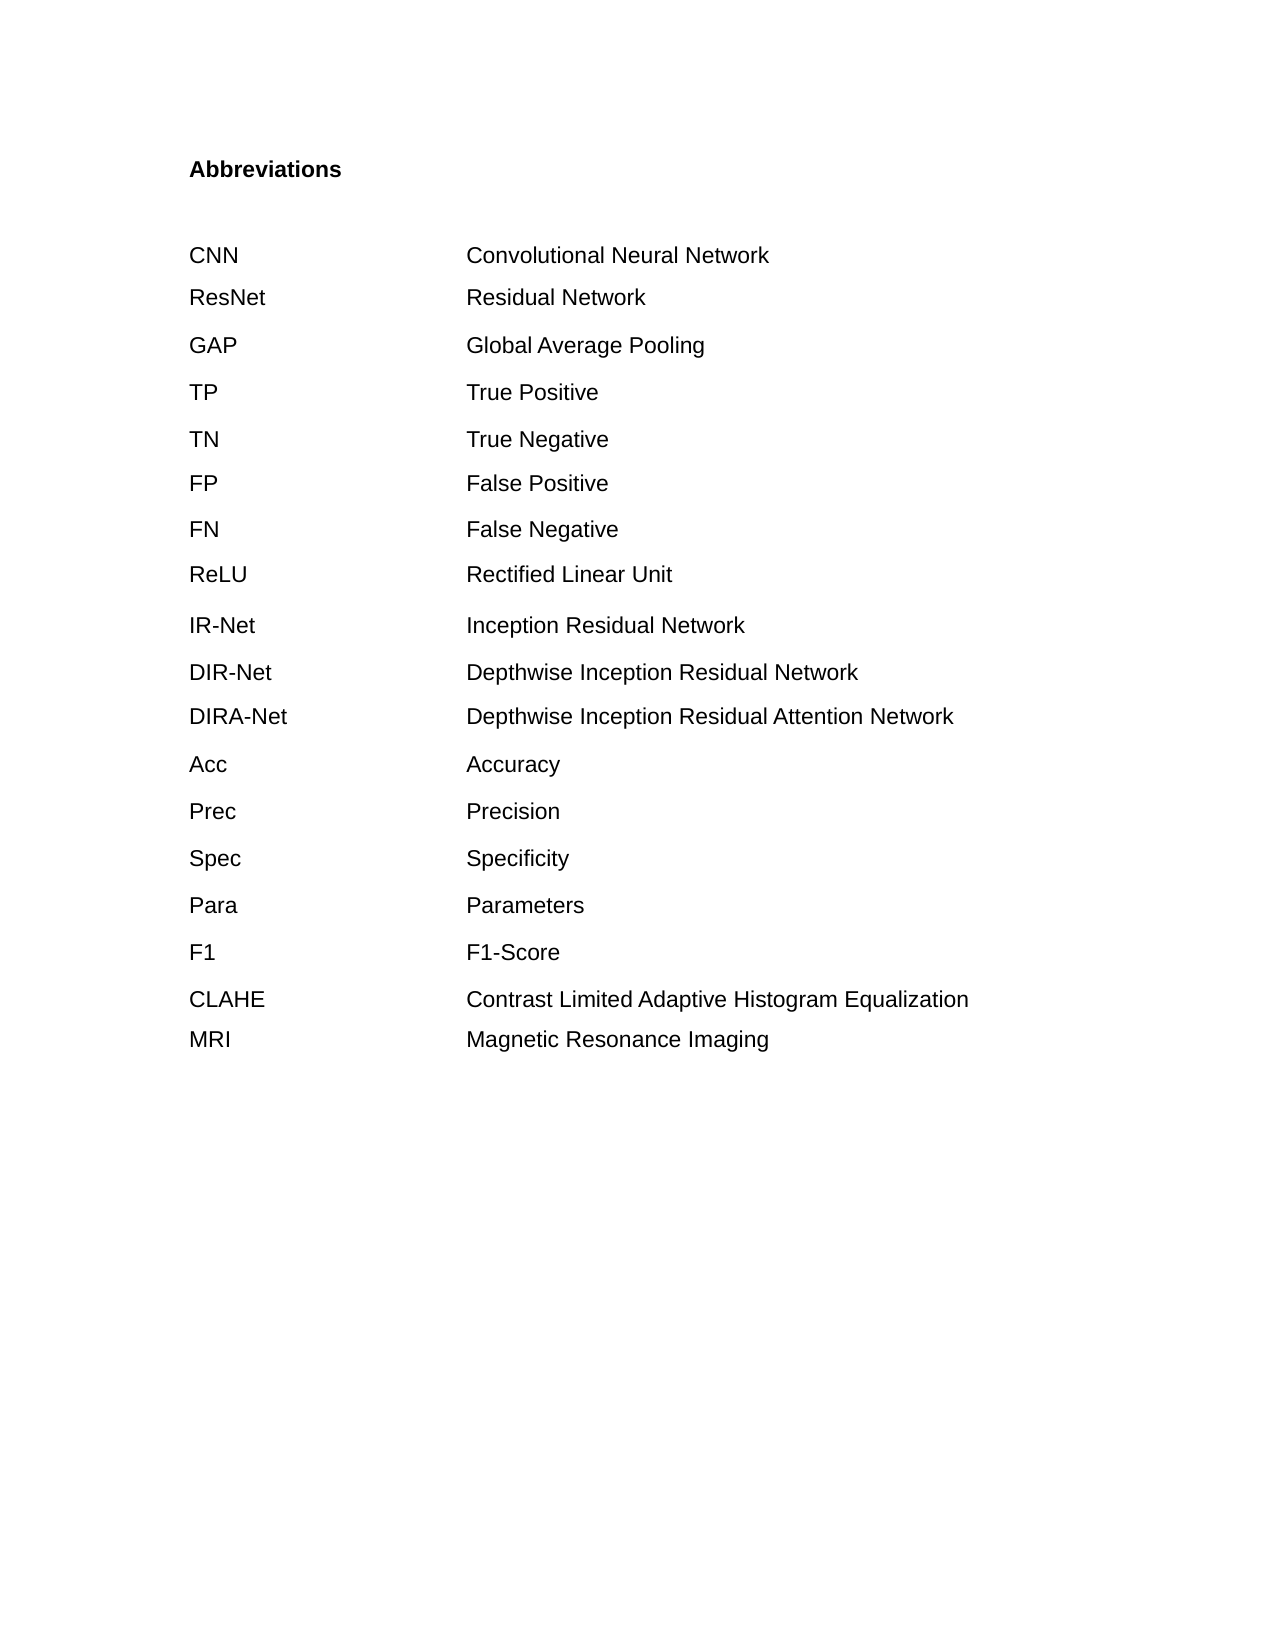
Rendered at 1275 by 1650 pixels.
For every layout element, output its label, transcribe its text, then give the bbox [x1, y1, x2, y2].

table_cell ResNet [178, 279, 454, 326]
table_cell Depthwise Inception Residual Network [455, 653, 1097, 697]
table_cell Inception Residual Network [455, 606, 1097, 652]
table_cell DIRA-Net [178, 698, 454, 745]
table_cell Magnetic Resonance Imaging [455, 1020, 1097, 1058]
table_cell Acc [178, 746, 454, 792]
table_cell Depthwise Inception Residual Attention Network [455, 698, 1097, 745]
table_cell Rectified Linear Unit [455, 556, 1097, 605]
table_cell Spec [178, 840, 454, 885]
table_cell FN [178, 510, 454, 555]
table_cell GAP [178, 327, 454, 373]
table_header CNN [178, 236, 454, 277]
table_cell Accuracy [455, 746, 1097, 792]
table_cell Global Average Pooling [455, 327, 1097, 373]
table_cell IR-Net [178, 606, 454, 652]
subtitle Abbreviations [189, 150, 1086, 187]
table_cell ReLU [178, 556, 454, 605]
table_cell Specificity [455, 840, 1097, 885]
table_header Convolutional Neural Network [455, 236, 1097, 277]
table_cell F1-Score [455, 933, 1097, 979]
table_cell F1 [178, 933, 454, 979]
table_cell Para [178, 886, 454, 932]
table_cell True Positive [455, 374, 1097, 419]
table_cell Prec [178, 793, 454, 838]
table_cell Residual Network [455, 279, 1097, 326]
table_cell Precision [455, 793, 1097, 838]
table_cell FP [178, 465, 454, 509]
table_cell True Negative [455, 420, 1097, 463]
table_cell Contrast Limited Adaptive Histogram Equalization [455, 980, 1097, 1019]
table_cell False Negative [455, 510, 1097, 555]
table_cell Parameters [455, 886, 1097, 932]
table_cell CLAHE [178, 980, 454, 1019]
table_cell TN [178, 420, 454, 463]
table_cell MRI [178, 1020, 454, 1058]
table_cell False Positive [455, 465, 1097, 509]
table_cell DIR-Net [178, 653, 454, 697]
table_cell TP [178, 374, 454, 419]
